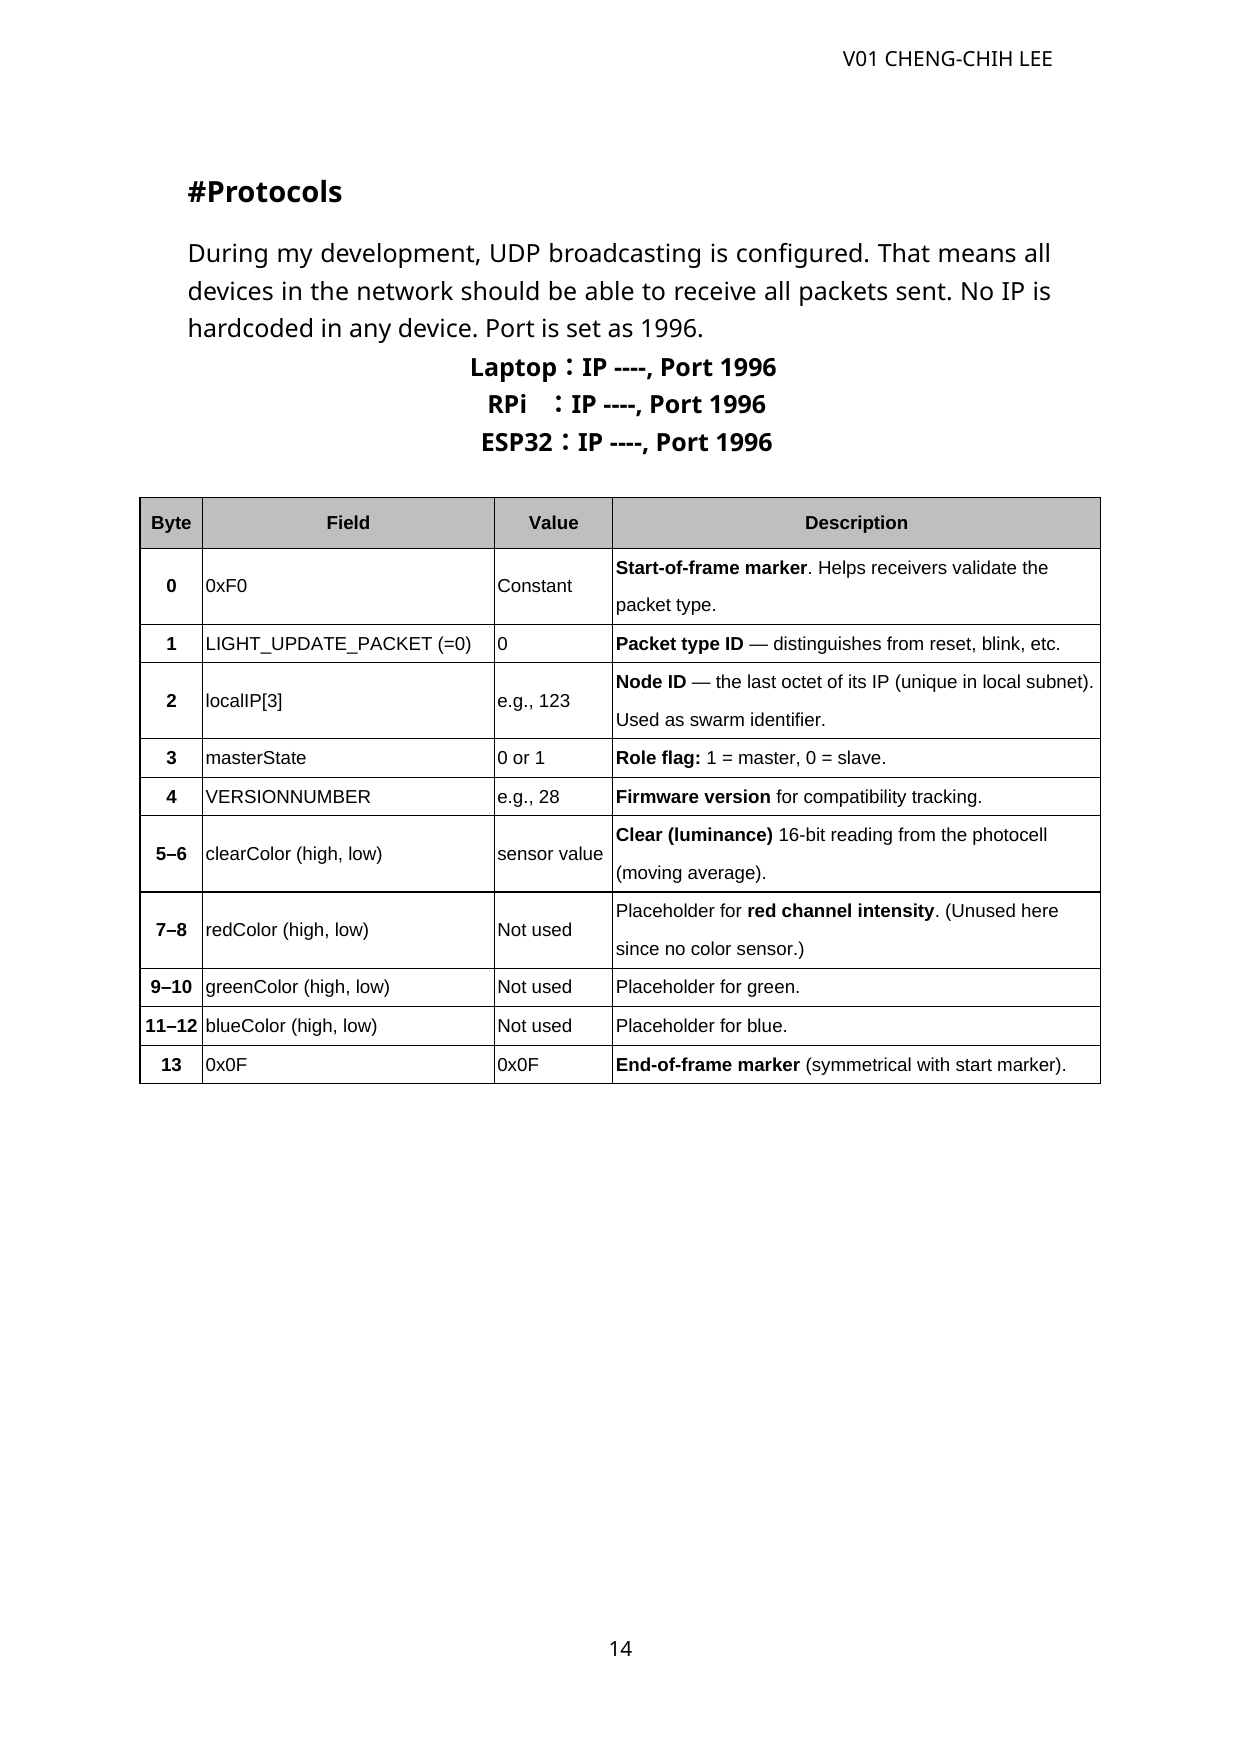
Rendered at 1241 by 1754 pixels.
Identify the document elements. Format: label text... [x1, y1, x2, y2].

table_cell e.g., 123 [495, 663, 612, 738]
table_cell 0 or 1 [495, 739, 612, 777]
text RPi ：IP ----, Port 1996 [187, 384, 1053, 422]
table_cell 9–10 [141, 969, 202, 1006]
table_cell Not used [495, 893, 612, 967]
table_cell 13 [141, 1046, 202, 1083]
table_cell Not used [495, 969, 612, 1006]
table_cell 0 [495, 625, 612, 662]
text ESP32：IP ----, Port 1996 [187, 422, 1053, 459]
table_cell Packet type ID — distinguishes from reset, blink, etc. [613, 625, 1100, 662]
table_cell e.g., 28 [495, 778, 612, 815]
table_cell Not used [495, 1007, 612, 1044]
table_cell 11–12 [141, 1007, 202, 1044]
table_header Value [495, 498, 612, 548]
table_cell Constant [495, 549, 612, 624]
table_cell 3 [141, 739, 202, 777]
table_header Description [613, 498, 1100, 548]
table_cell 0xF0 [203, 549, 494, 624]
table_cell masterState [203, 739, 494, 777]
table_cell 1 [141, 625, 202, 662]
table_cell End-of-frame marker (symmetrical with start marker). [613, 1046, 1100, 1083]
text Laptop：IP ----, Port 1996 [187, 347, 1053, 384]
table_cell sensor value [495, 816, 612, 891]
text During my development, UDP broadcasting is configured. That means all devices in the network should be able to receive all packets sent. No IP is hardcoded in any device. Port is set as 1996. [187, 234, 1053, 347]
table_cell LIGHT_UPDATE_PACKET (=0) [203, 625, 494, 662]
table_cell 5–6 [141, 816, 202, 891]
table_cell Placeholder for red channel intensity. (Unused here since no color sensor.) [613, 893, 1100, 967]
table_cell 4 [141, 778, 202, 815]
table_cell Clear (luminance) 16-bit reading from the photocell (moving average). [613, 816, 1100, 891]
table_cell VERSIONNUMBER [203, 778, 494, 815]
table_cell Placeholder for green. [613, 969, 1100, 1006]
table_cell 7–8 [141, 893, 202, 967]
table_header Byte [141, 498, 202, 548]
table_header Field [203, 498, 494, 548]
table_cell Placeholder for blue. [613, 1007, 1100, 1044]
table_cell Start-of-frame marker. Helps receivers validate the packet type. [613, 549, 1100, 624]
table_cell 0 [141, 549, 202, 624]
table_cell 2 [141, 663, 202, 738]
table_cell blueColor (high, low) [203, 1007, 494, 1044]
table_cell clearColor (high, low) [203, 816, 494, 891]
table_cell greenColor (high, low) [203, 969, 494, 1006]
table_cell Firmware version for compatibility tracking. [613, 778, 1100, 815]
table_cell redColor (high, low) [203, 893, 494, 967]
table_cell 0x0F [203, 1046, 494, 1083]
table_cell localIP[3] [203, 663, 494, 738]
table_cell Node ID — the last octet of its IP (unique in local subnet). Used as swarm identifier. [613, 663, 1100, 738]
subtitle #Protocols [187, 153, 1053, 228]
table_cell 0x0F [495, 1046, 612, 1083]
table_cell Role flag: 1 = master, 0 = slave. [613, 739, 1100, 777]
